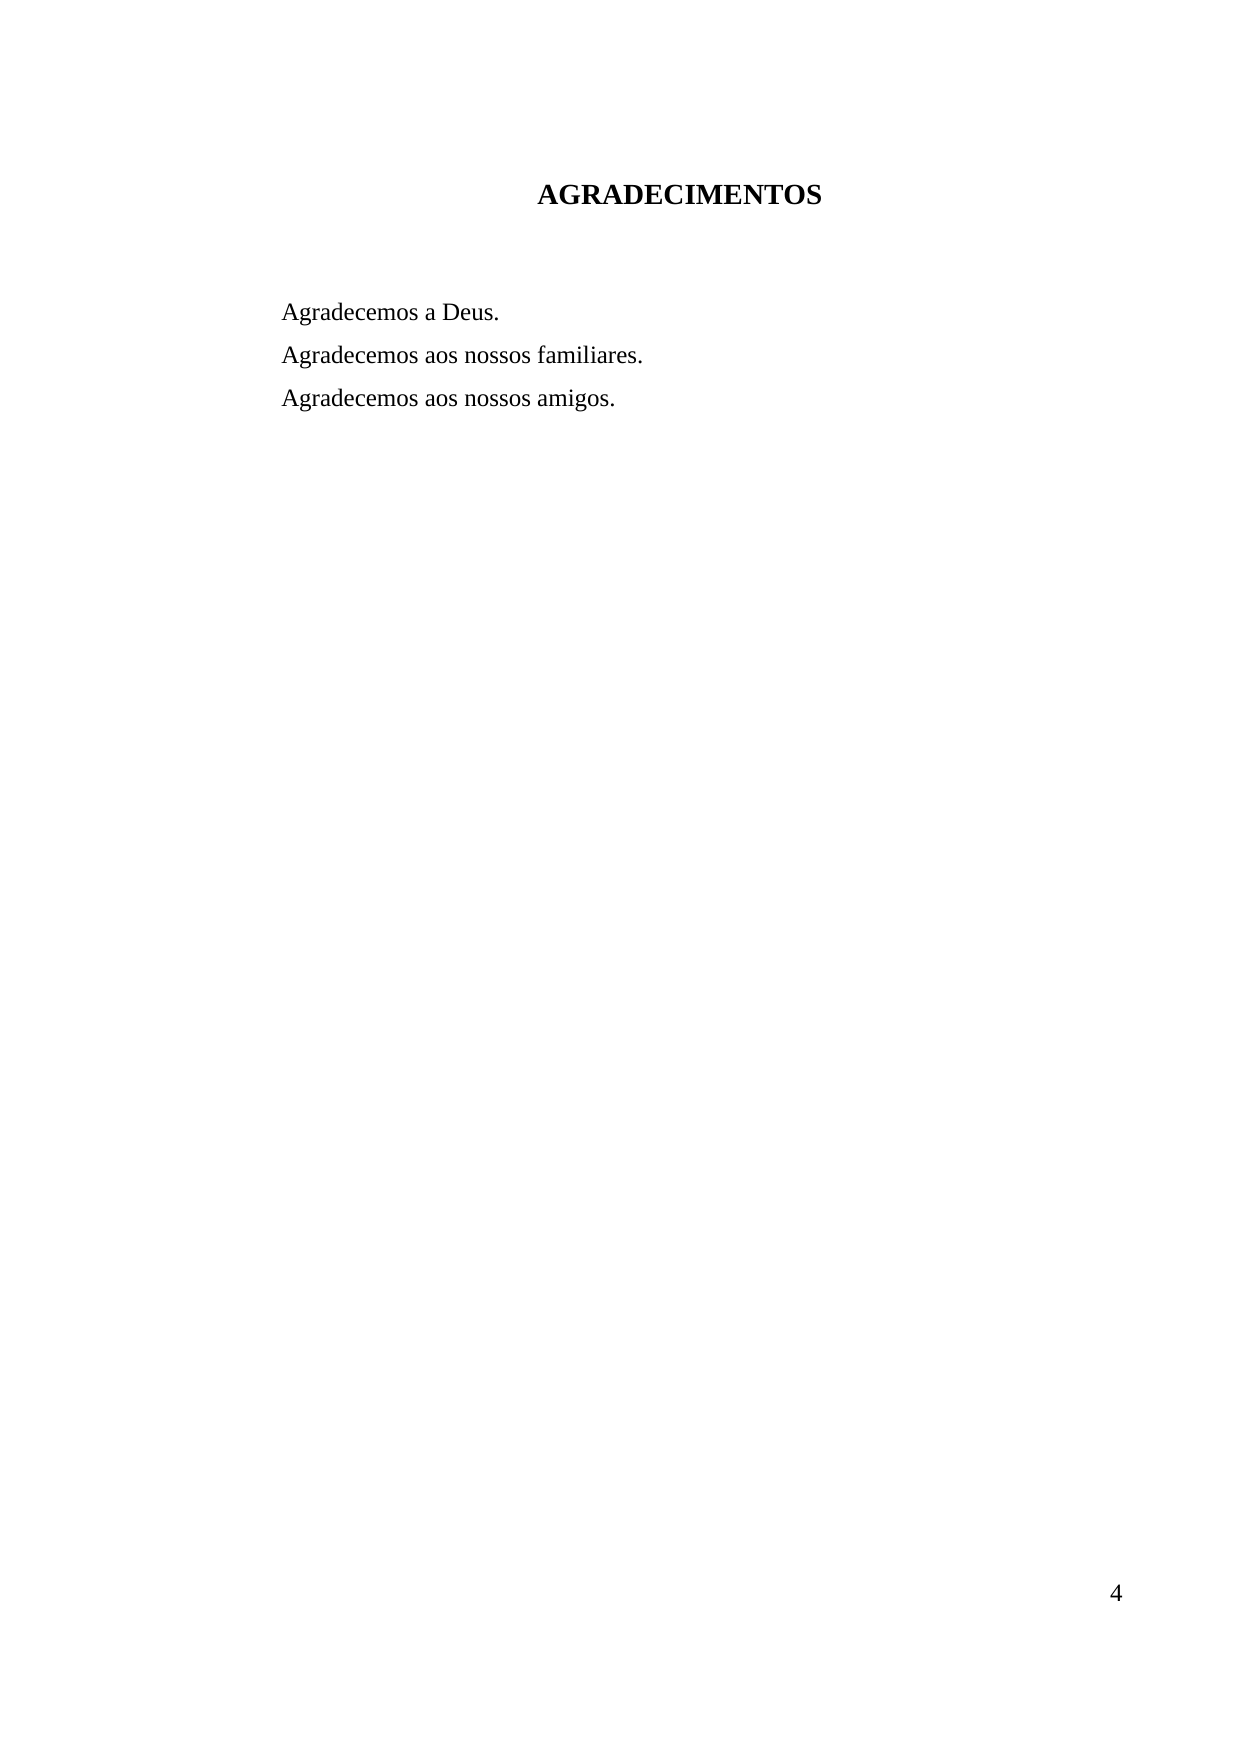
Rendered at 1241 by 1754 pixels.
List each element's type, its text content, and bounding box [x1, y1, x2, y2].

text AGRADECIMENTOS [207, 177, 1122, 211]
text Agradecemos a Deus. [207, 297, 1122, 326]
text Agradecemos aos nossos amigos. [207, 383, 1122, 412]
text Agradecemos aos nossos familiares. [207, 340, 1122, 369]
